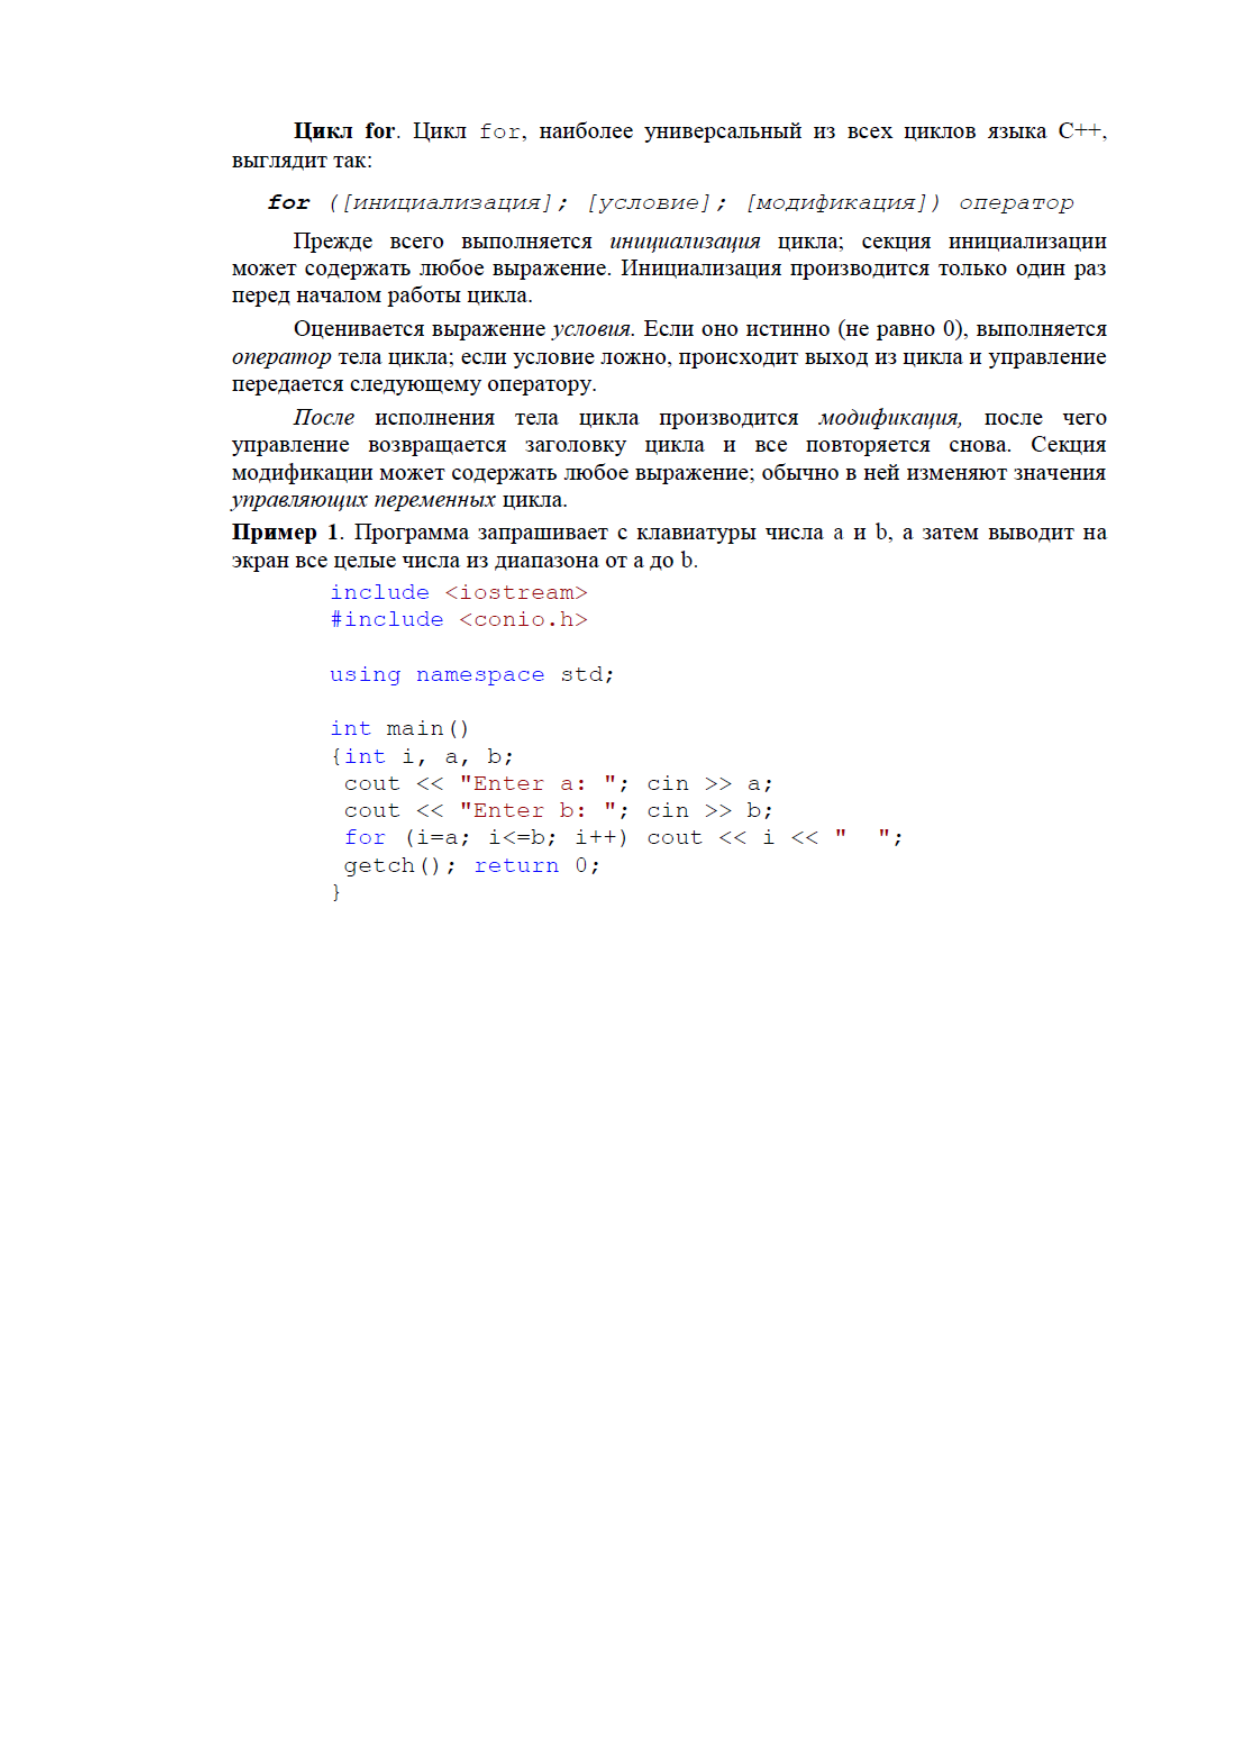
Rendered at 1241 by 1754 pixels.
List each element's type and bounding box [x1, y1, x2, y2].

picture [177, 118, 1152, 908]
